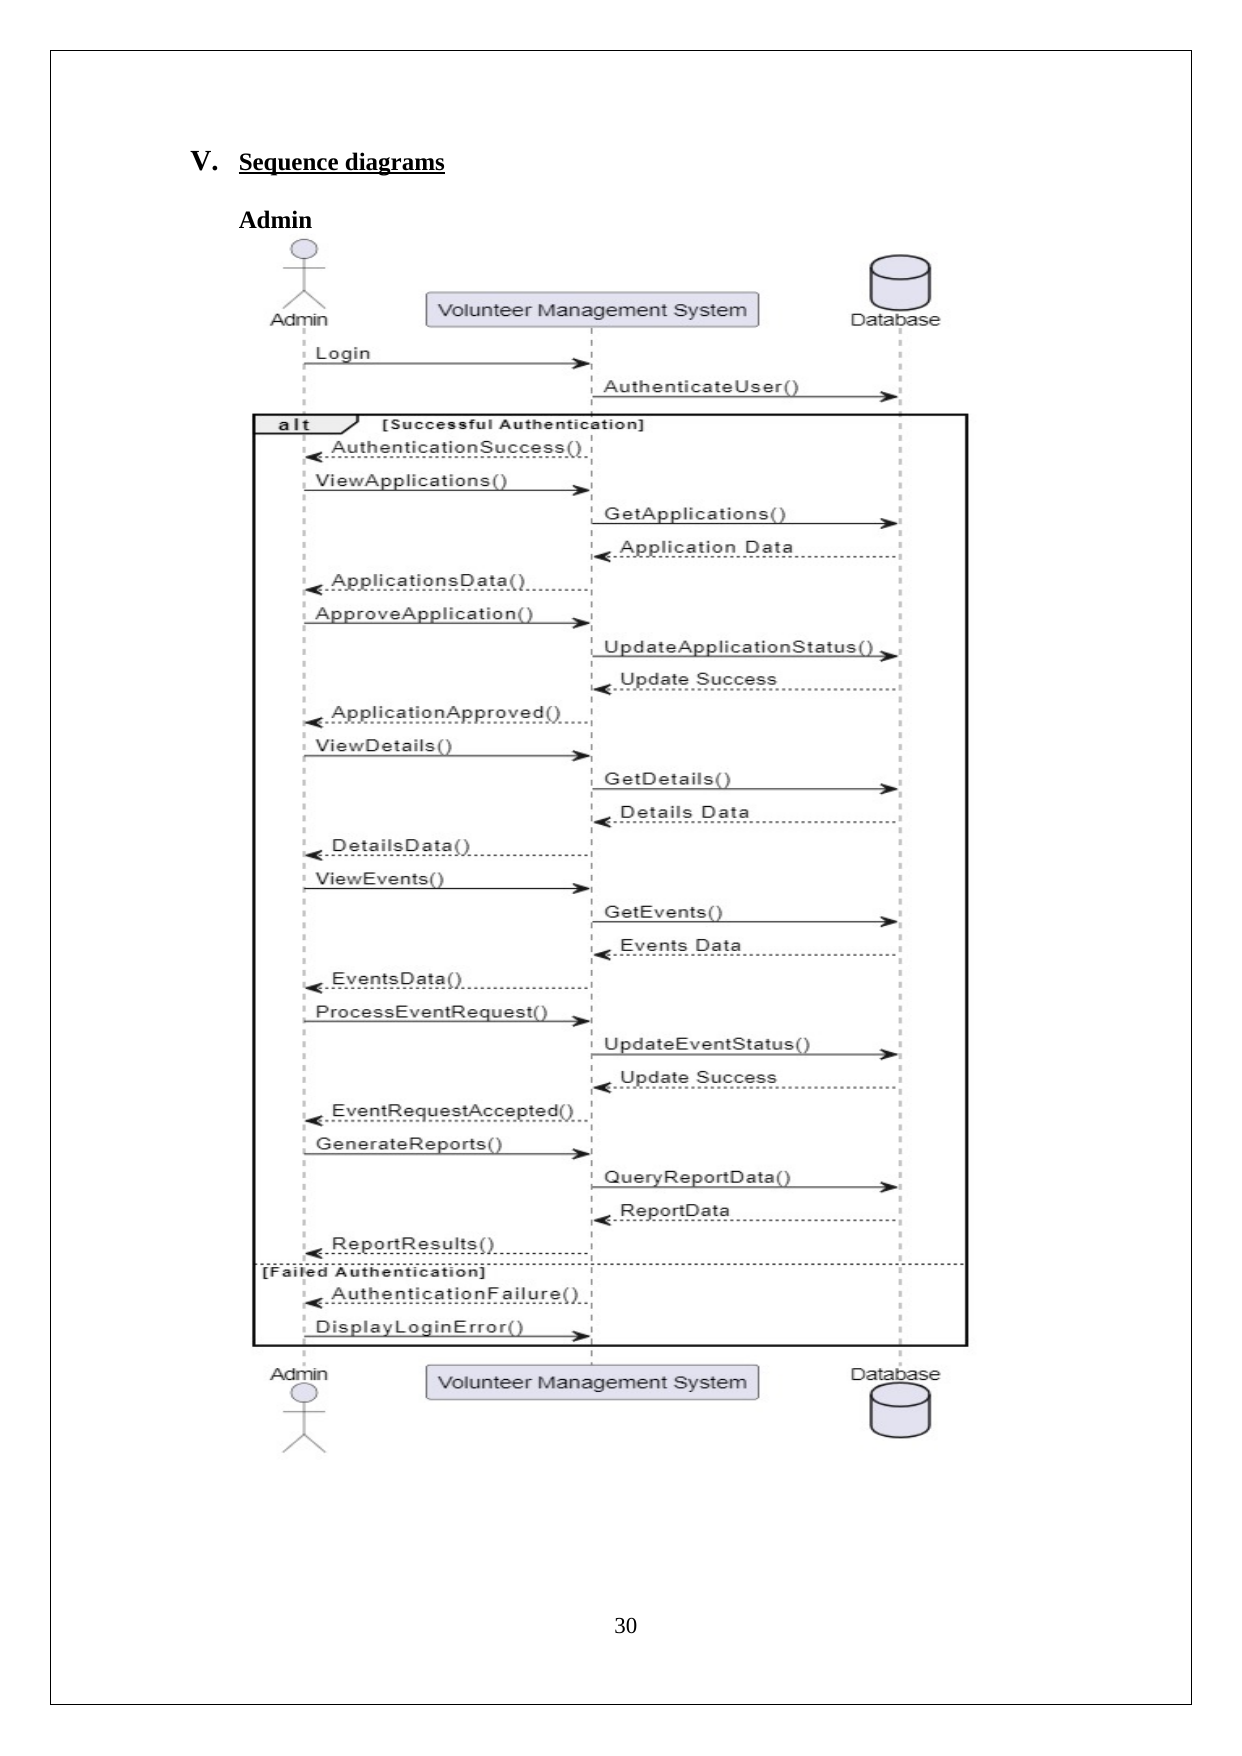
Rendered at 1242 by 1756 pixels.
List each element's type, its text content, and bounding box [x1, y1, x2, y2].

subtitle Admin [238, 205, 1160, 234]
subtitle Sequence diagrams [190, 143, 1160, 176]
picture [238, 233, 980, 1461]
